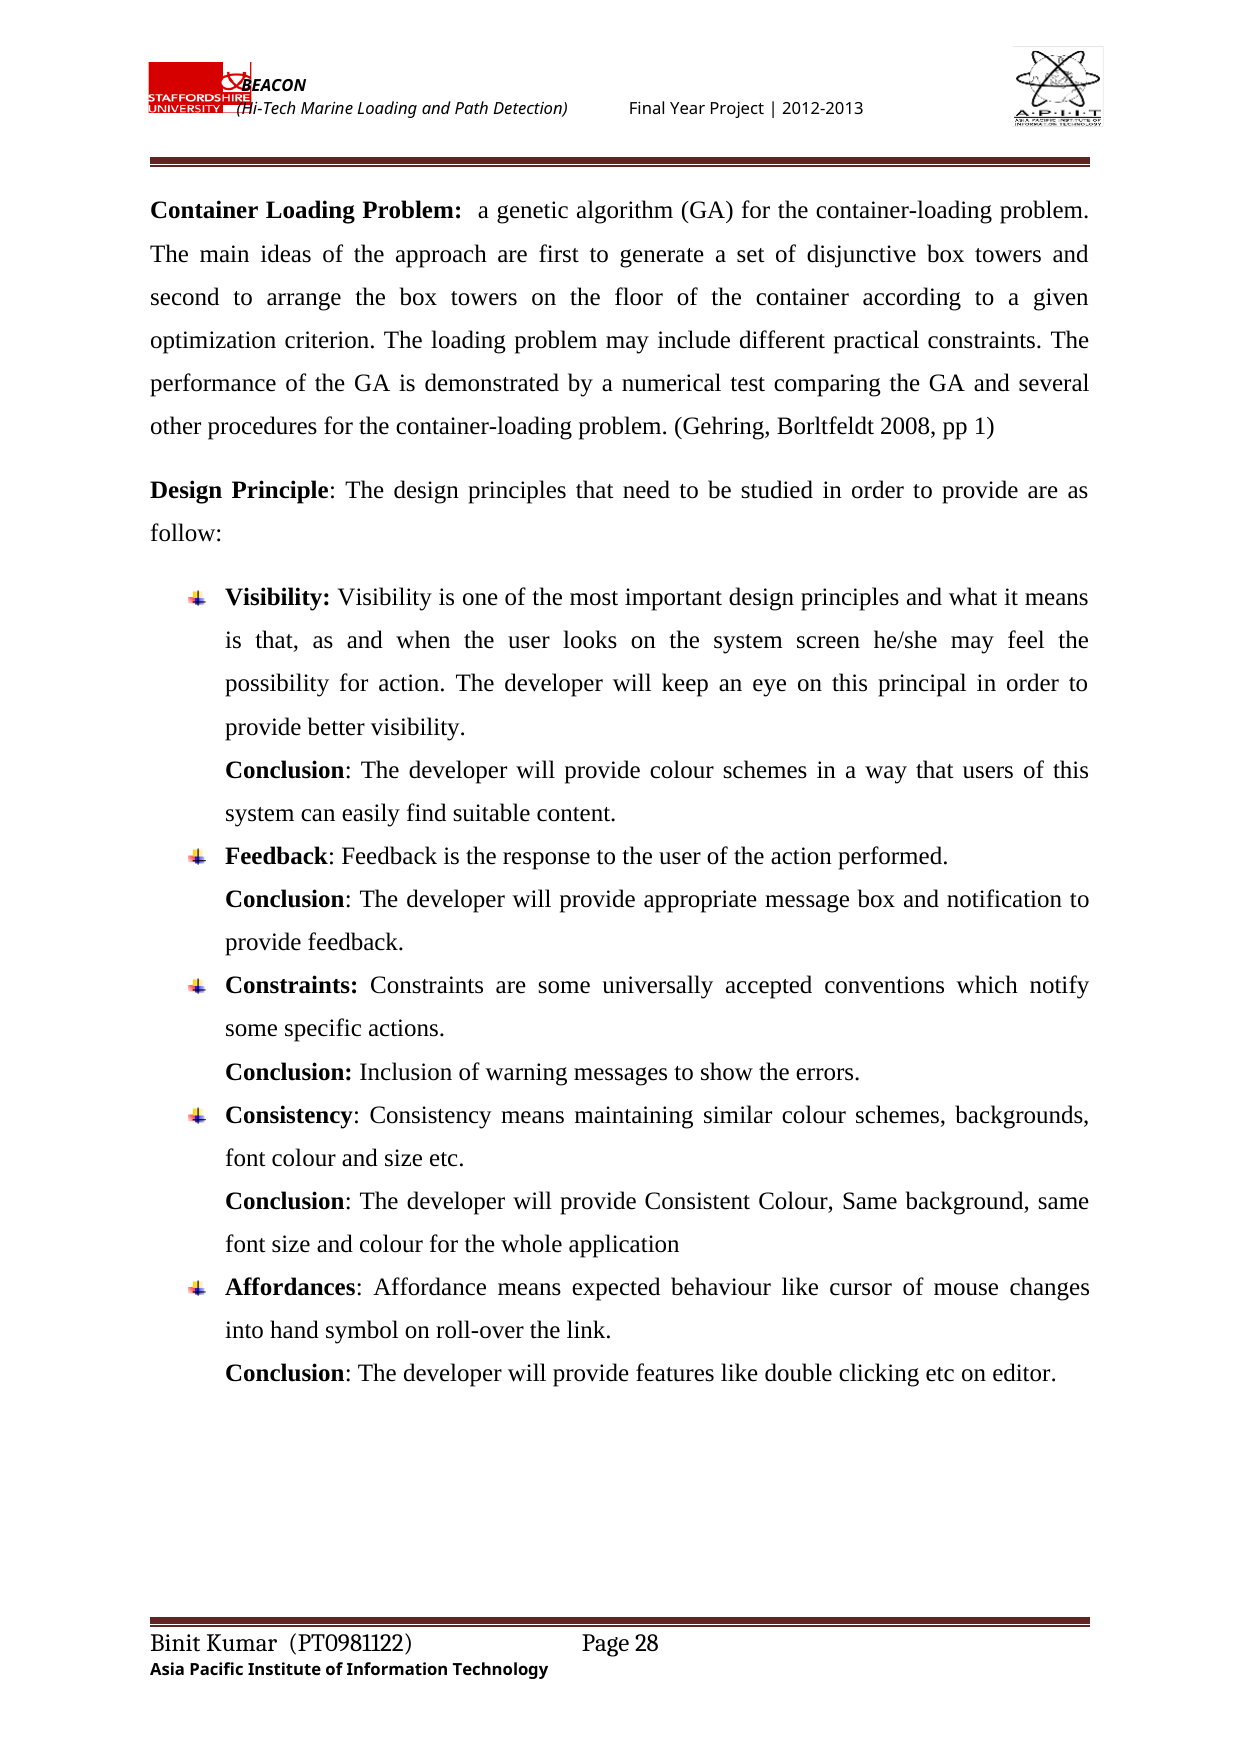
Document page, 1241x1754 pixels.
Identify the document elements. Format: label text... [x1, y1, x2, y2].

picture [1012, 46, 1104, 127]
list Constraints: Constraints are some universally accepted conventions which notify some specific actions. [187, 970, 1090, 1042]
text Design Principle: The design principles that need to be studied in order to provide are as follow: [150, 475, 1090, 547]
list Conclusion: The developer will provide features like double clicking etc on editor. [225, 1358, 1090, 1387]
picture [148, 62, 252, 113]
list Feedback: Feedback is the response to the user of the action performed. [187, 841, 1090, 870]
list Conclusion: The developer will provide Consistent Colour, Same background, same font size and colour for the whole application [225, 1186, 1090, 1258]
picture [188, 977, 206, 994]
list Consistency: Consistency means maintaining similar colour schemes, backgrounds, font colour and size etc. [187, 1100, 1090, 1172]
list Visibility: Visibility is one of the most important design principles and what it means is that, as and when the user looks on the system screen he/she may feel the possibility for action. The developer will keep an eye on this principal in order to provide better visibility. [187, 582, 1090, 740]
picture [188, 1279, 206, 1296]
picture [188, 847, 206, 865]
list Conclusion: Inclusion of warning messages to show the errors. [225, 1057, 1090, 1085]
picture [188, 589, 206, 606]
text Container Loading Problem: a genetic algorithm (GA) for the container-loading problem. The main ideas of the approach are first to generate a set of disjunctive box towers and second to arrange the box towers on the floor of the container according to a given optimization criterion. The loading problem may include different practical constraints. The performance of the GA is demonstrated by a numerical test comparing the GA and several other procedures for the container-loading problem. (Gehring, Borltfeldt 2008, pp 1) [150, 196, 1090, 440]
list Affordances: Affordance means expected behaviour like cursor of mouse changes into hand symbol on roll-over the link. [187, 1272, 1090, 1344]
picture [188, 1106, 206, 1124]
list Conclusion: The developer will provide appropriate message box and notification to provide feedback. [225, 884, 1090, 956]
list Conclusion: The developer will provide colour schemes in a way that users of this system can easily find suitable content. [225, 755, 1090, 827]
